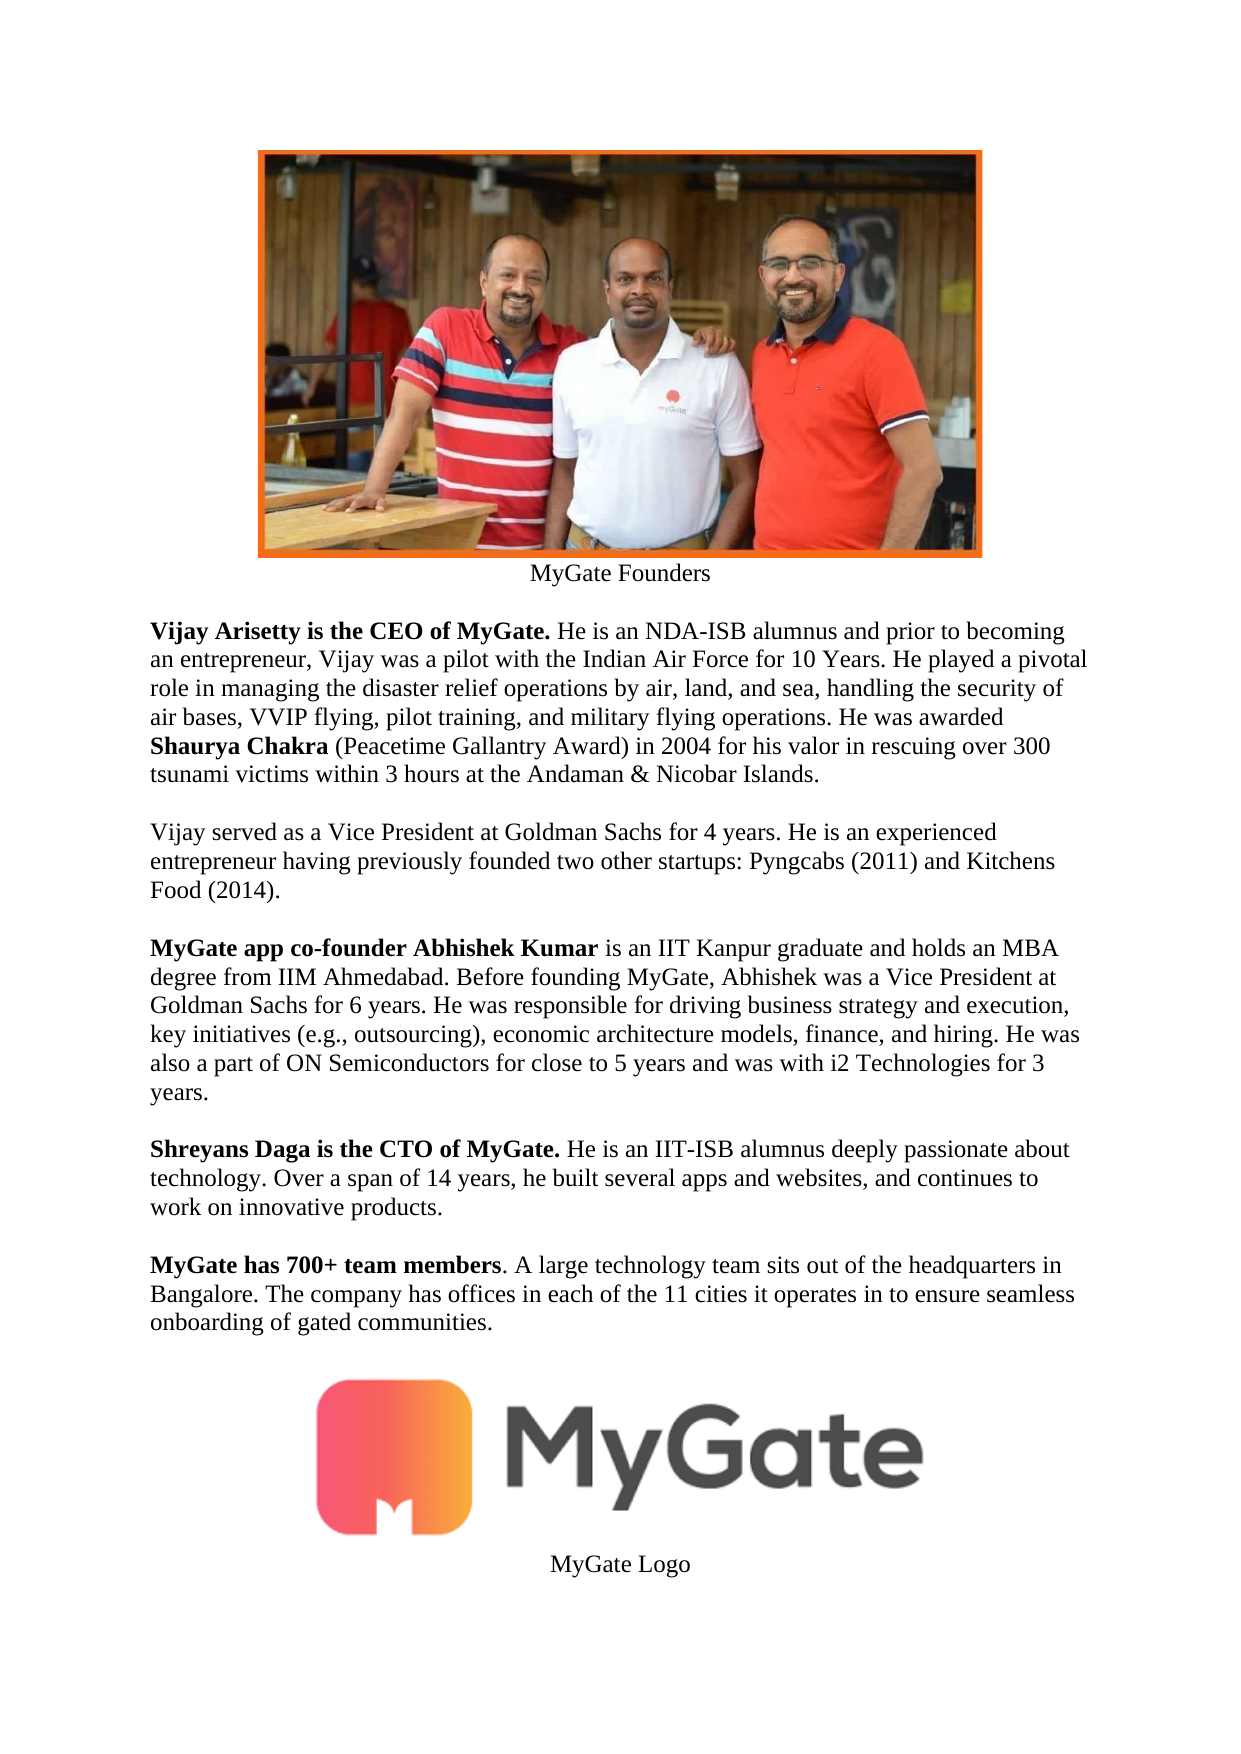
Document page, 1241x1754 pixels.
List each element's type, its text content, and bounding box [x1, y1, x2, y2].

text Shreyans Daga is the CTO of MyGate. He is an IIT-ISB alumnus deeply passionate about technology. Over a span of 14 years, he built several apps and websites, and continues to work on innovative products. [150, 1134, 1090, 1221]
text MyGate Logo [150, 1549, 1090, 1578]
text MyGate Founders [150, 558, 1090, 587]
text MyGate has 700+ team members. A large technology team sits out of the headquarters in Bangalore. The company has offices in each of the 11 cities it operates in to ensure seamless onboarding of gated communities. [150, 1250, 1090, 1336]
text MyGate app co-founder Abhishek Kumar is an IIT Kanpur graduate and holds an MBA degree from IIM Ahmedabad. Before founding MyGate, Abhishek was a Vice President at Goldman Sachs for 6 years. He was responsible for driving business strategy and execution, key initiatives (e.g., outsourcing), economic architecture models, finance, and hiring. He was also a part of ON Semiconductors for close to 5 years and was with i2 Technologies for 3 years. [150, 933, 1090, 1105]
picture [257, 150, 983, 558]
text Vijay Arisetty is the CEO of MyGate. He is an NDA-ISB alumnus and prior to becoming an entrepreneur, Vijay was a pilot with the Indian Air Force for 10 Years. He played a pivotal role in managing the disaster relief operations by air, land, and sea, handling the security of air bases, VVIP flying, pilot training, and military flying operations. He was awarded Shaurya Chakra (Peacetime Gallantry Award) in 2004 for his valor in rescuing over 300 tsunami victims within 3 hours at the Andaman & Nicobar Islands. [150, 616, 1090, 788]
text Vijay served as a Vice President at Goldman Sachs for 4 years. He is an experienced entrepreneur having previously founded two other startups: Pyngcabs (2011) and Kitchens Food (2014). [150, 817, 1090, 904]
picture [288, 1365, 952, 1550]
